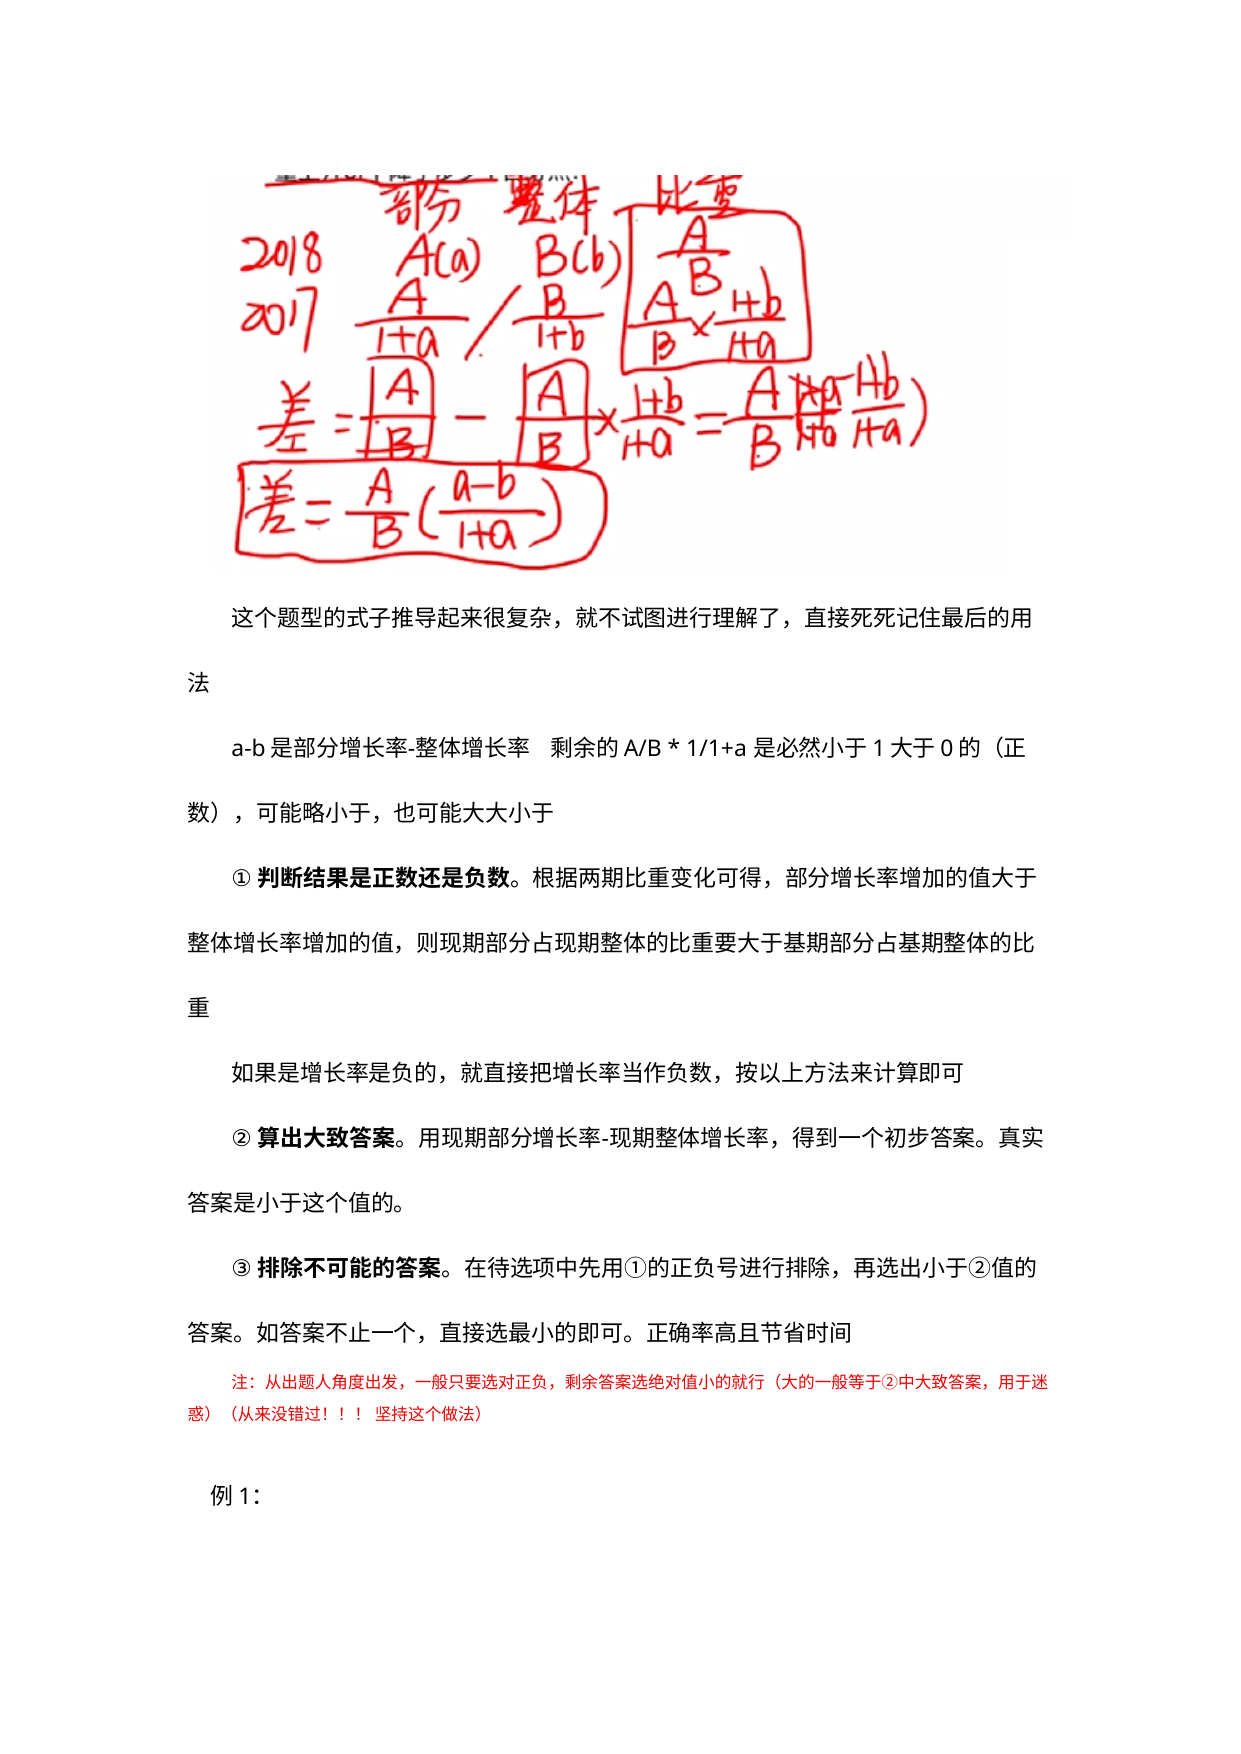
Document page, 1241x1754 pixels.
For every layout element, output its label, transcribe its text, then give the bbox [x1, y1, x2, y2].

list a-b是部分增长率-整体增长率 剩余的A/B * 1/1+a 是必然小于1大于0的（正数），可能略小于，也可能大大小于 [187, 714, 1053, 844]
list 注：从出题人角度出发，一般只要选对正负，剩余答案选绝对值小的就行（大的一般等于②中大致答案，用于迷惑）（从来没错过！！！ 坚持这个做法） [187, 1364, 1053, 1429]
list 例1： [211, 1462, 1053, 1527]
list ③ 排除不可能的答案。在待选项中先用①的正负号进行排除，再选出小于②值的答案。如答案不止一个，直接选最小的即可。正确率高且节省时间 [187, 1234, 1053, 1364]
list 这个题型的式子推导起来很复杂，就不试图进行理解了，直接死死记住最后的用法 [187, 584, 1053, 714]
list 如果是增长率是负的，就直接把增长率当作负数，按以上方法来计算即可 [187, 1039, 1053, 1104]
list ② 算出大致答案。用现期部分增长率-现期整体增长率，得到一个初步答案。真实答案是小于这个值的。 [187, 1104, 1053, 1234]
list ① 判断结果是正数还是负数。根据两期比重变化可得，部分增长率增加的值大于整体增长率增加的值，则现期部分占现期整体的比重要大于基期部分占基期整体的比重 [187, 844, 1053, 1039]
picture [210, 175, 1075, 571]
